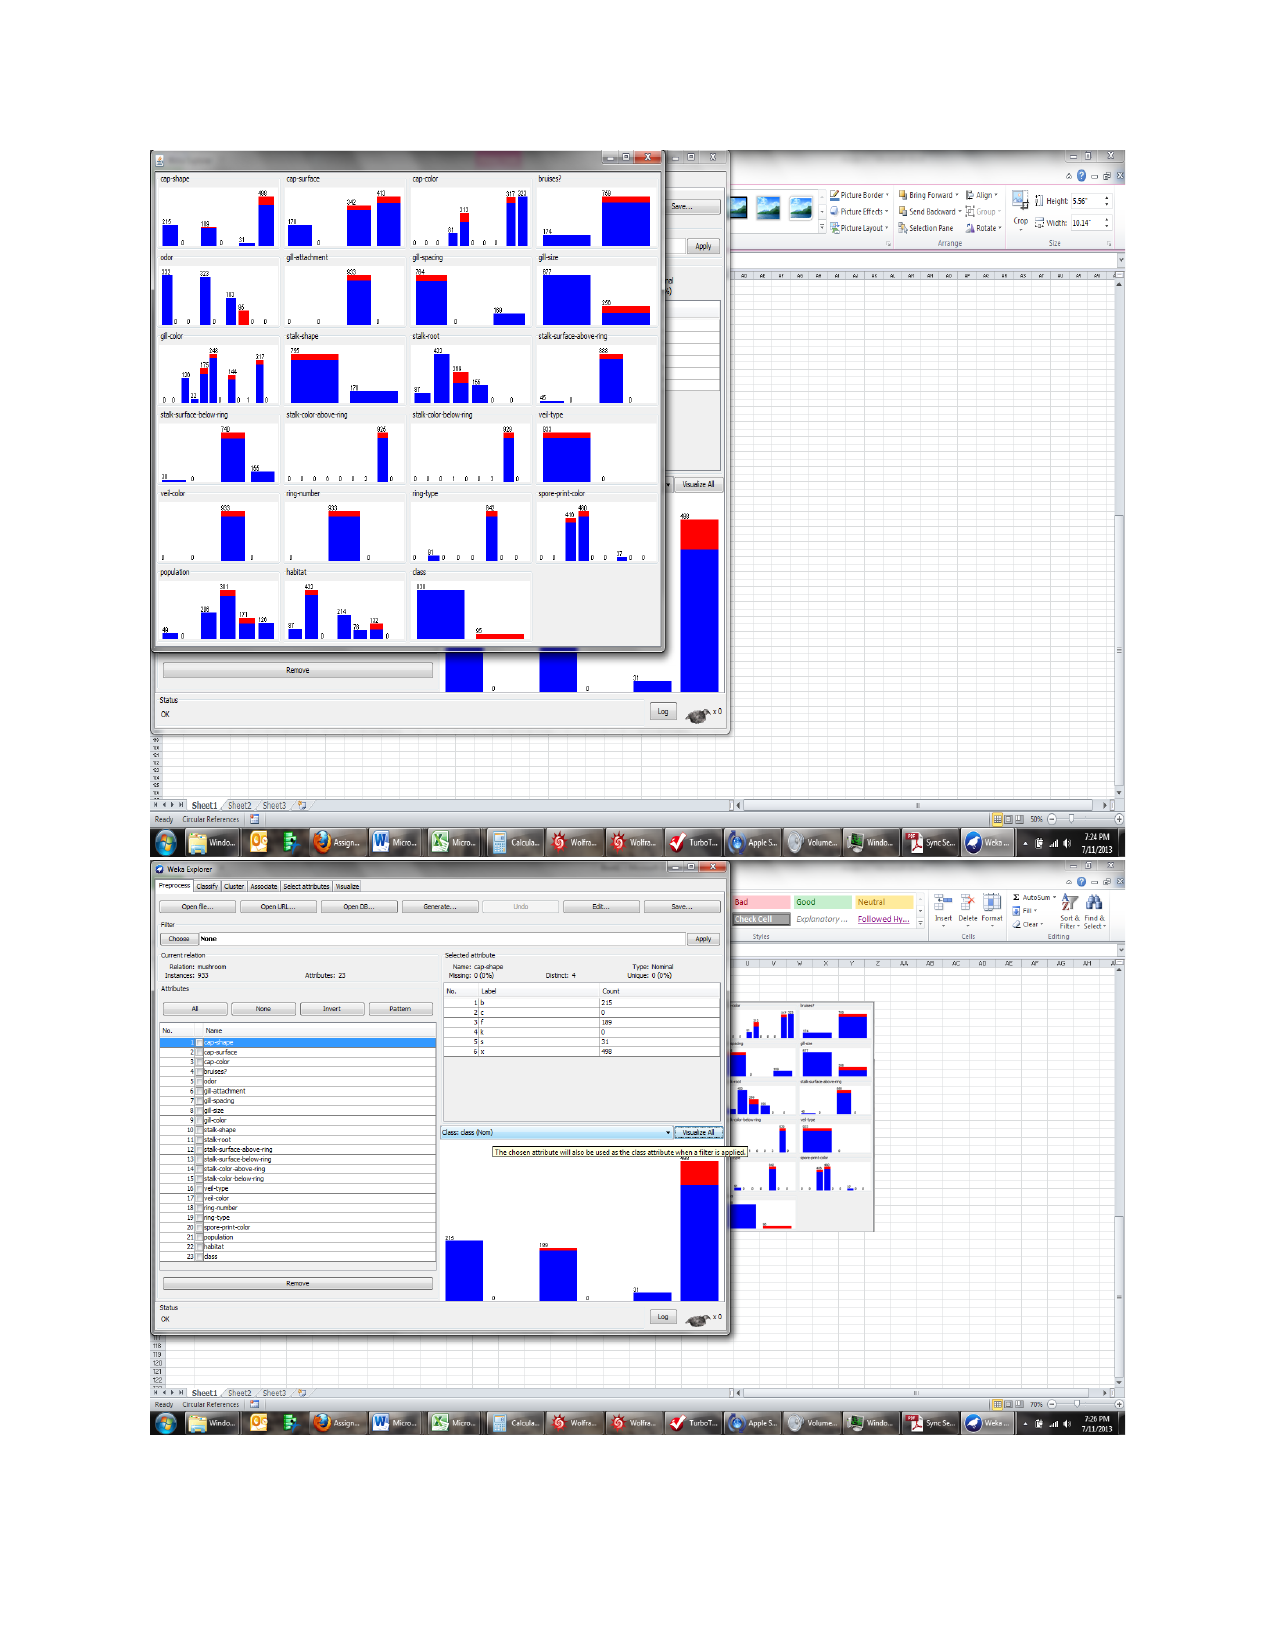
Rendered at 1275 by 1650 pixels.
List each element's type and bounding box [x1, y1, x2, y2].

picture [150, 150, 1125, 857]
picture [150, 860, 1125, 1435]
